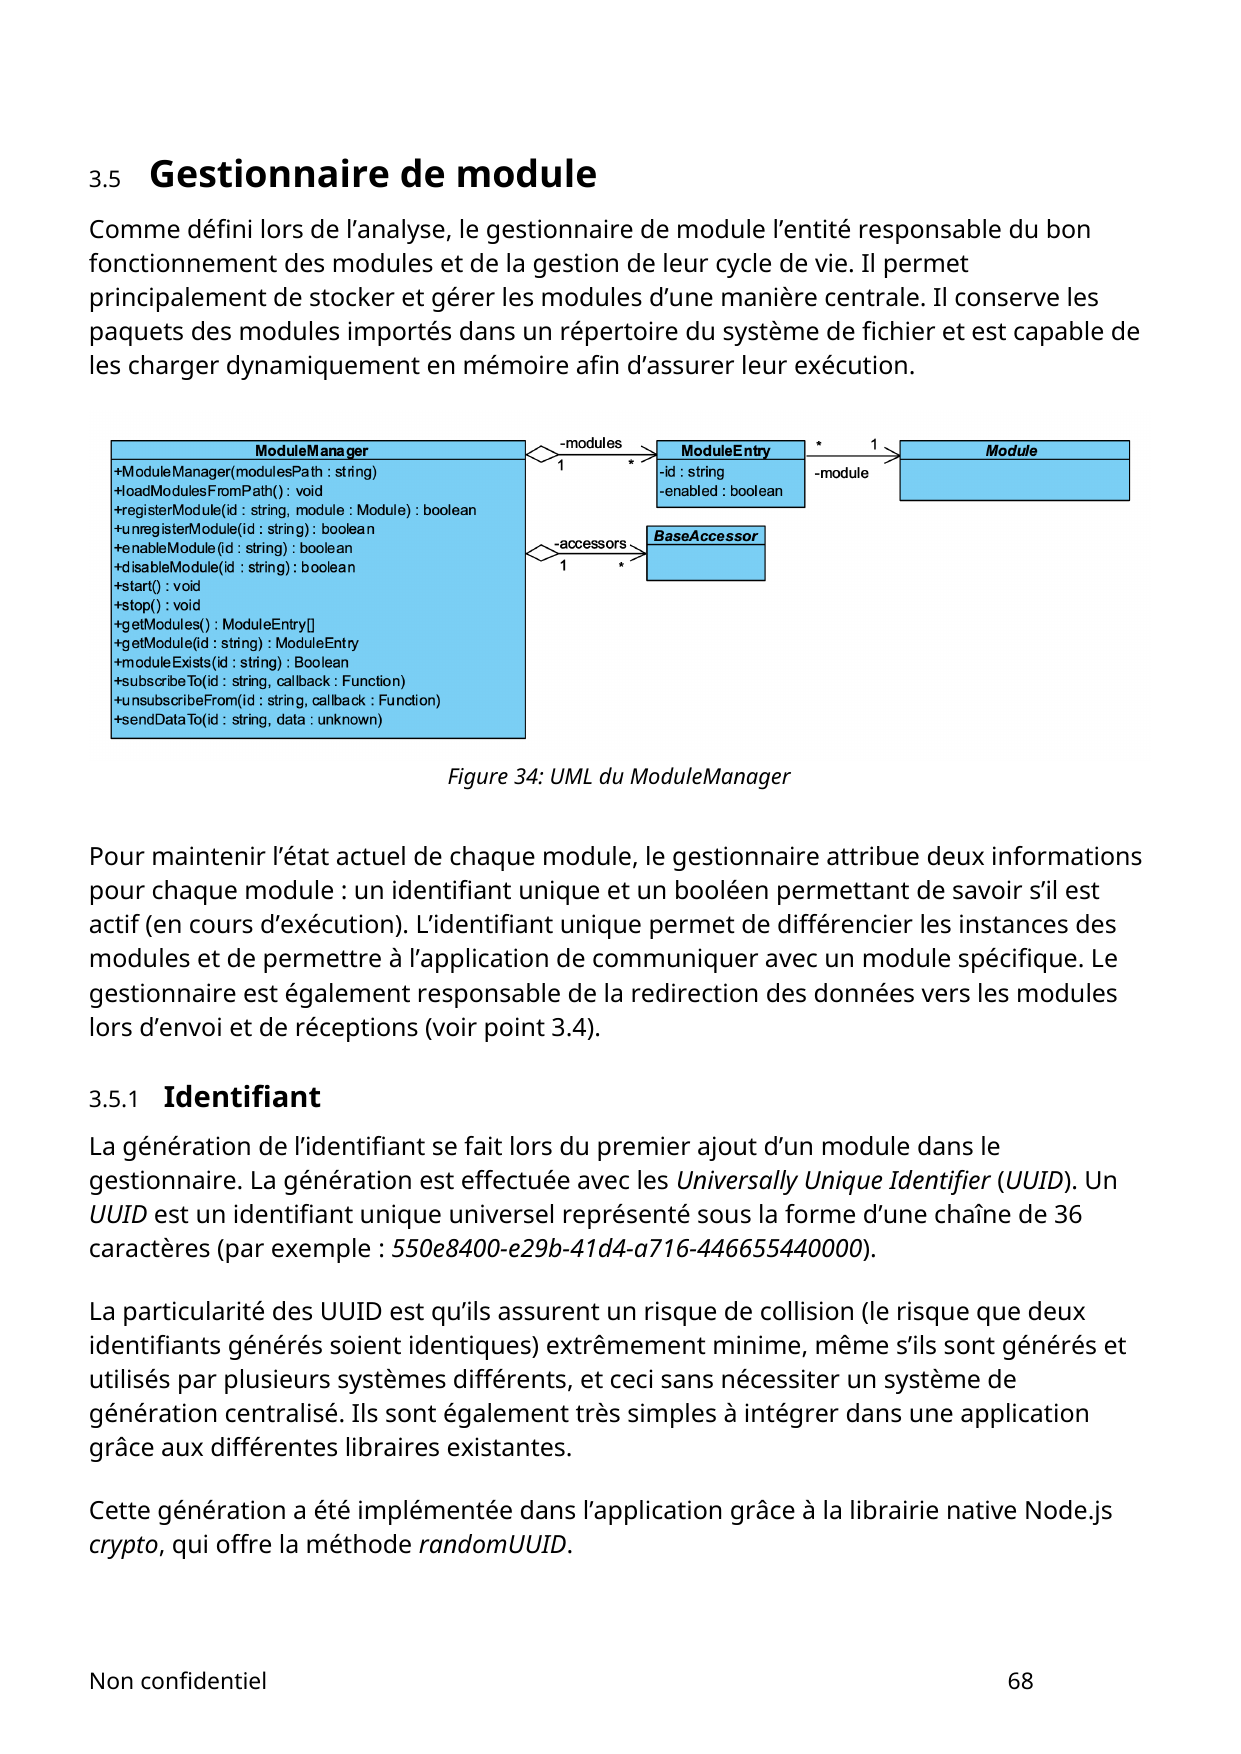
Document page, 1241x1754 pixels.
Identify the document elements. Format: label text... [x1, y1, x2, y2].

subtitle Gestionnaire de module [89, 148, 1152, 199]
text Pour maintenir l’état actuel de chaque module, le gestionnaire attribue deux informations pour chaque module : un identifiant unique et un booléen permettant de savoir s’il est actif (en cours d’exécution). L’identifiant unique permet de différencier les instances des modules et de permettre à l’application de communiquer avec un module spécifique. Le gestionnaire est également responsable de la redirection des données vers les modules lors d’envoi et de réceptions (voir point 3.4). [89, 839, 1152, 1043]
text Figure 34: UML du ModuleManager [89, 761, 1152, 791]
text Comme défini lors de l’analyse, le gestionnaire de module l’entité responsable du bon fonctionnement des modules et de la gestion de leur cycle de vie. Il permet principalement de stocker et gérer les modules d’une manière centrale. Il conserve les paquets des modules importés dans un répertoire du système de fichier et est capable de les charger dynamiquement en mémoire afin d’assurer leur exécution. [89, 211, 1152, 382]
picture [88, 410, 1152, 761]
text La génération de l’identifiant se fait lors du premier ajout d’un module dans le gestionnaire. La génération est effectuée avec les Universally Unique Identifier (UUID). Un UUID est un identifiant unique universel représenté sous la forme d’une chaîne de 36 caractères (par exemple : 550e8400-e29b-41d4-a716-446655440000). [89, 1128, 1152, 1265]
subtitle Identifiant [89, 1076, 1152, 1116]
text Cette génération a été implémentée dans l’application grâce à la librairie native Node.js crypto, qui offre la méthode randomUUID. [89, 1492, 1152, 1561]
text La particularité des UUID est qu’ils assurent un risque de collision (le risque que deux identifiants générés soient identiques) extrêmement minime, même s’ils sont générés et utilisés par plusieurs systèmes différents, et ceci sans nécessiter un système de génération centralisé. Ils sont également très simples à intégrer dans une application grâce aux différentes libraires existantes. [89, 1293, 1152, 1464]
